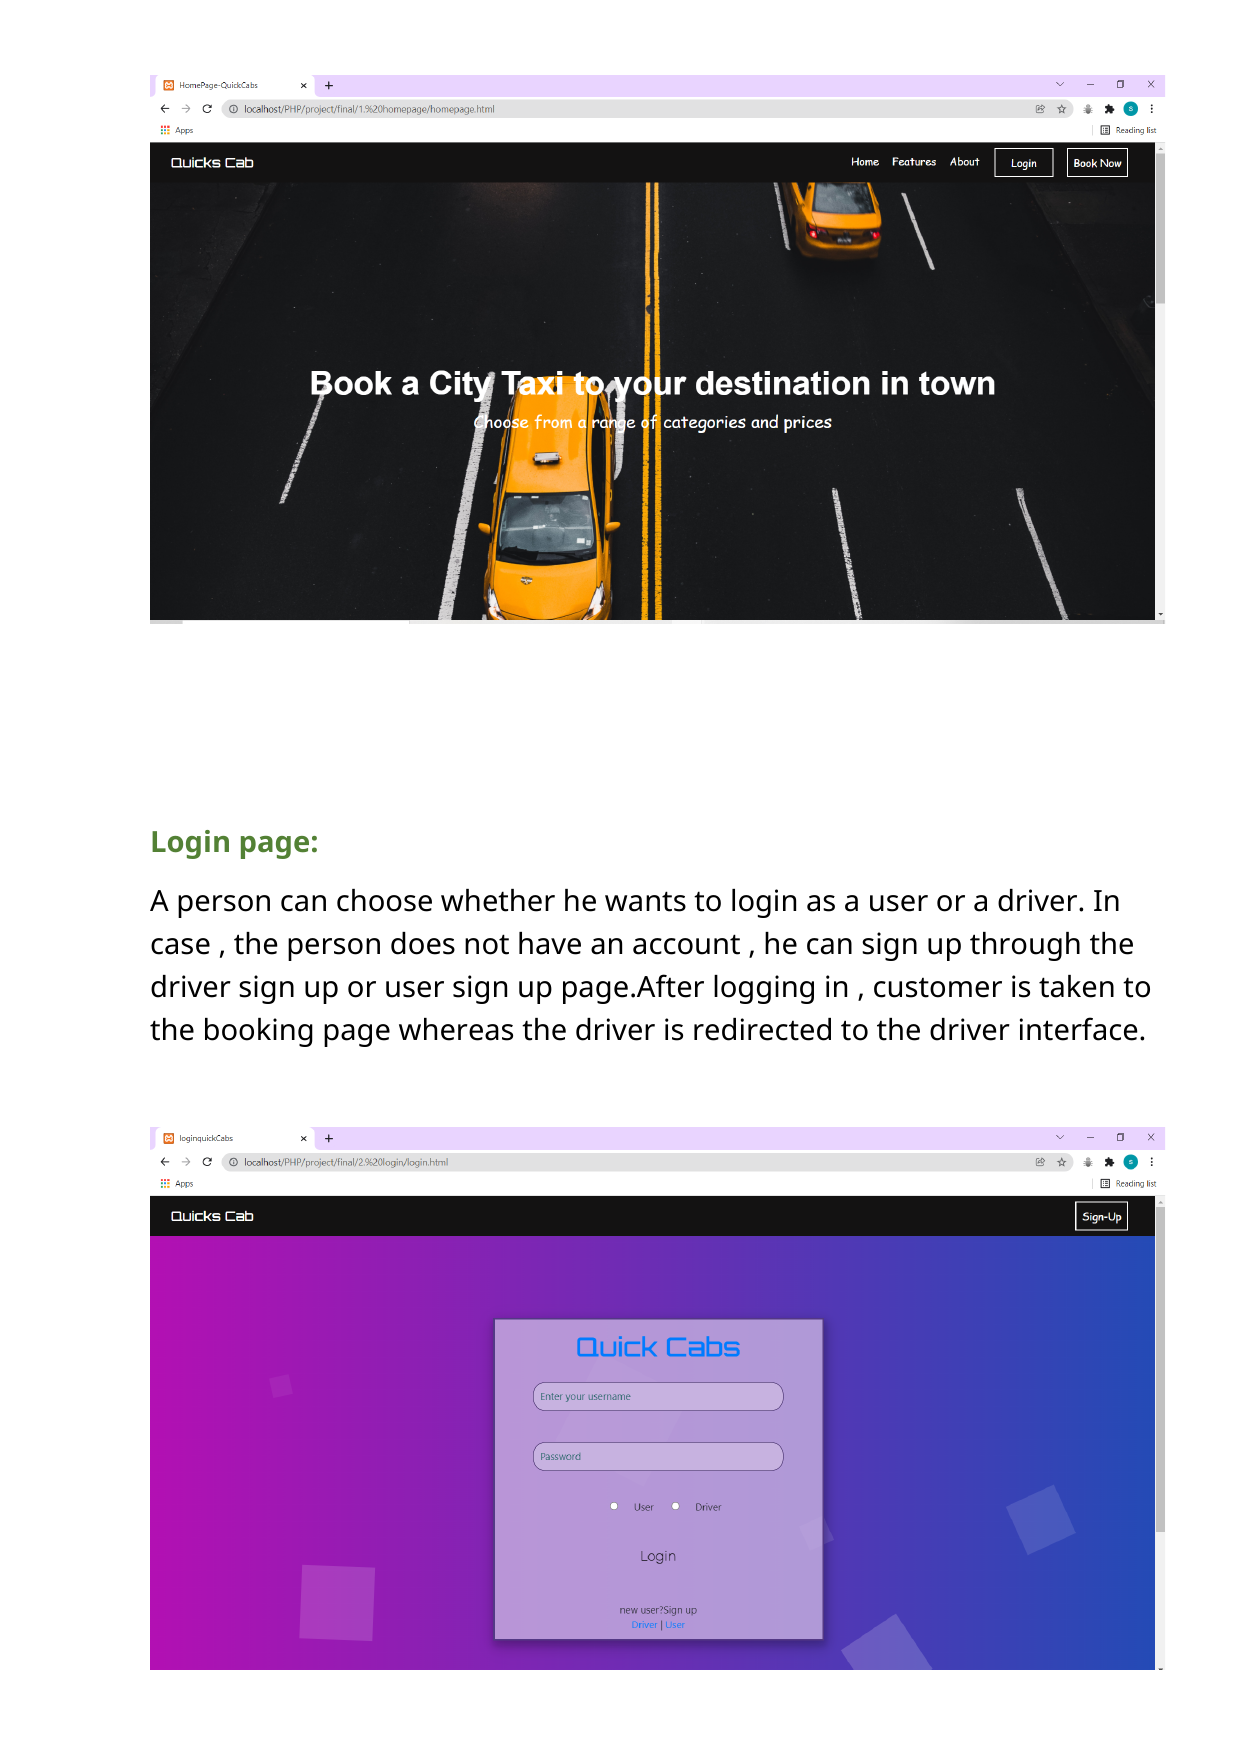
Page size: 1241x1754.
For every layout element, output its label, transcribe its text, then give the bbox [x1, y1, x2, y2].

text A person can choose whether he wants to login as a user or a driver. In case , the person does not have an account , he can sign up through the driver sign up or user sign up page.After logging in , customer is taken to the booking page whereas the driver is redirected to the driver interface. [150, 881, 1165, 1049]
picture [150, 75, 1166, 624]
picture [150, 1127, 1166, 1670]
text Login page: [150, 821, 1165, 861]
